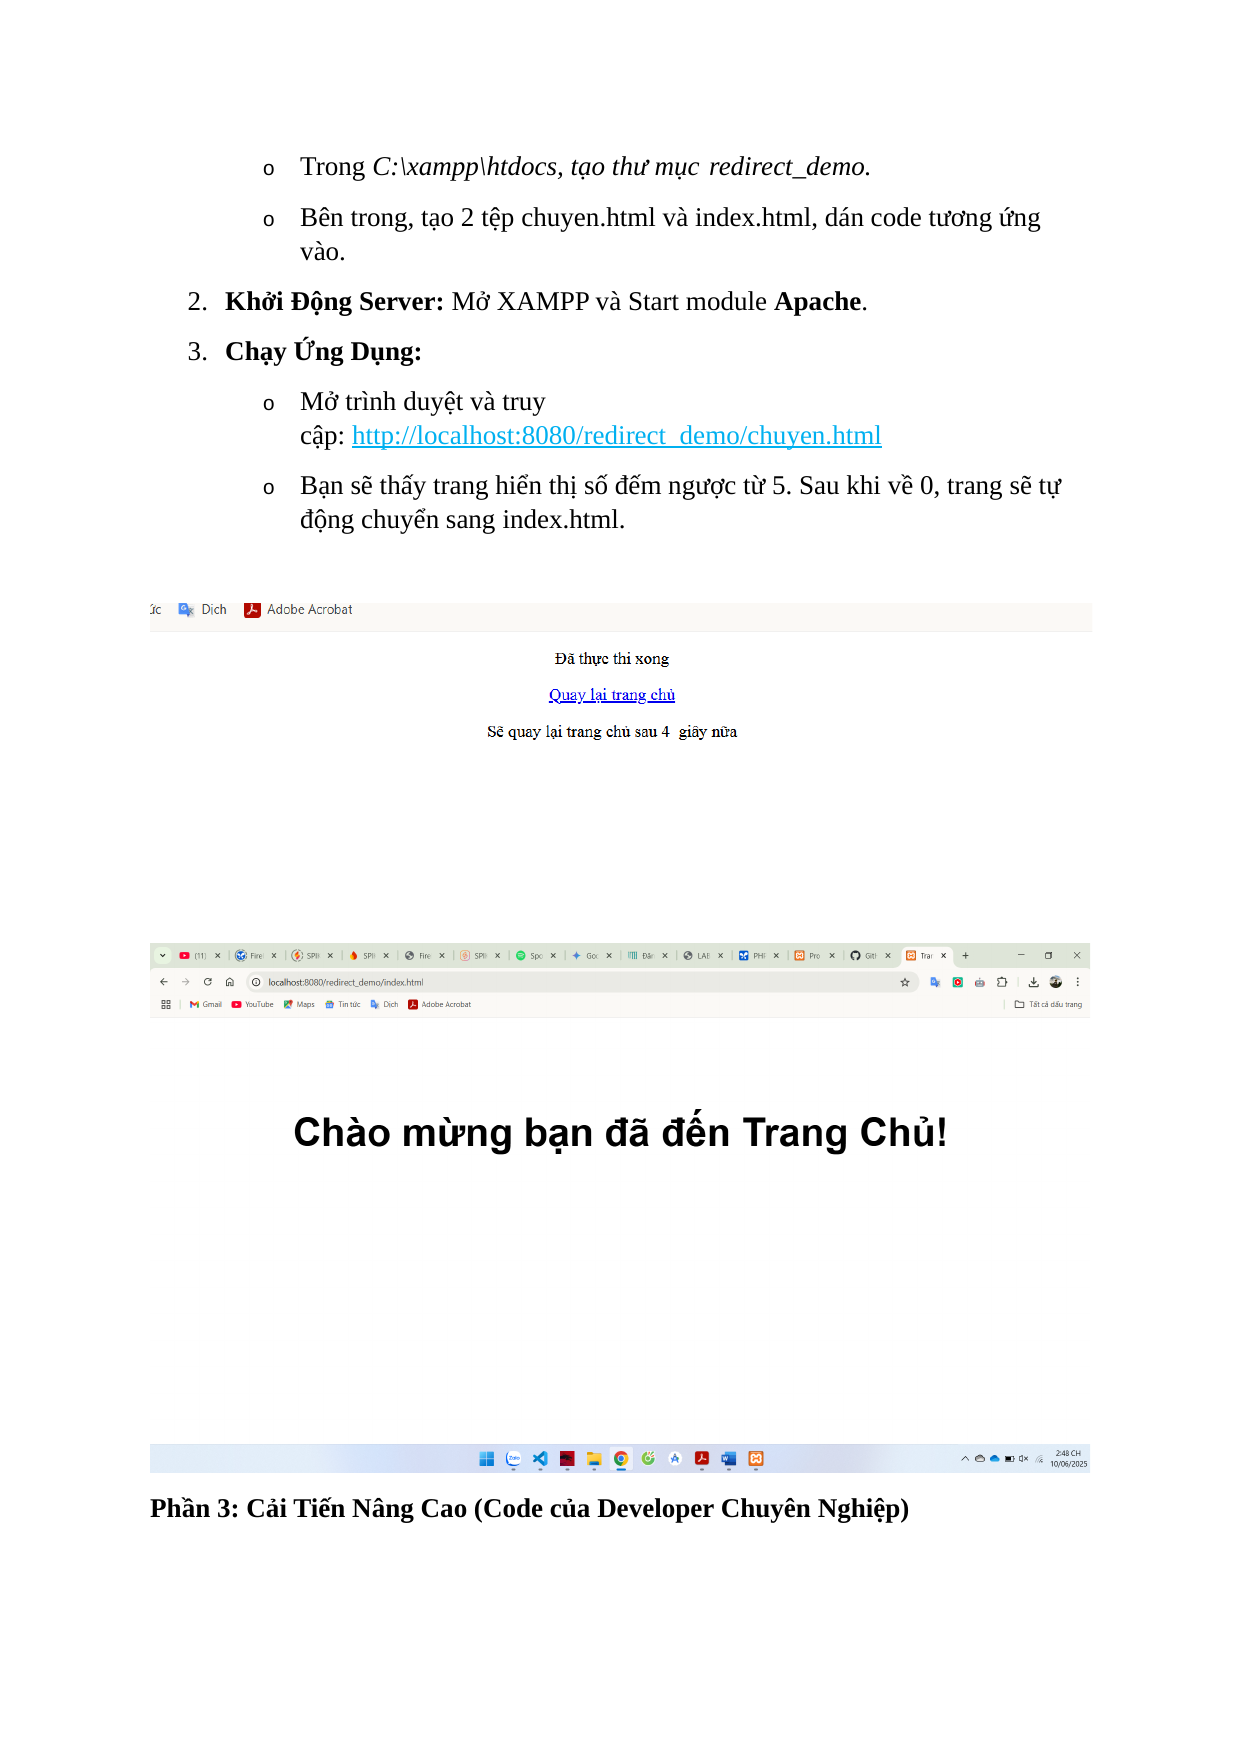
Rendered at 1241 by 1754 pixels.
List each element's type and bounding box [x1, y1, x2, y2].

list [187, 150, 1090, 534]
picture [150, 603, 1093, 925]
picture [150, 943, 1091, 1473]
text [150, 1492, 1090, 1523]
